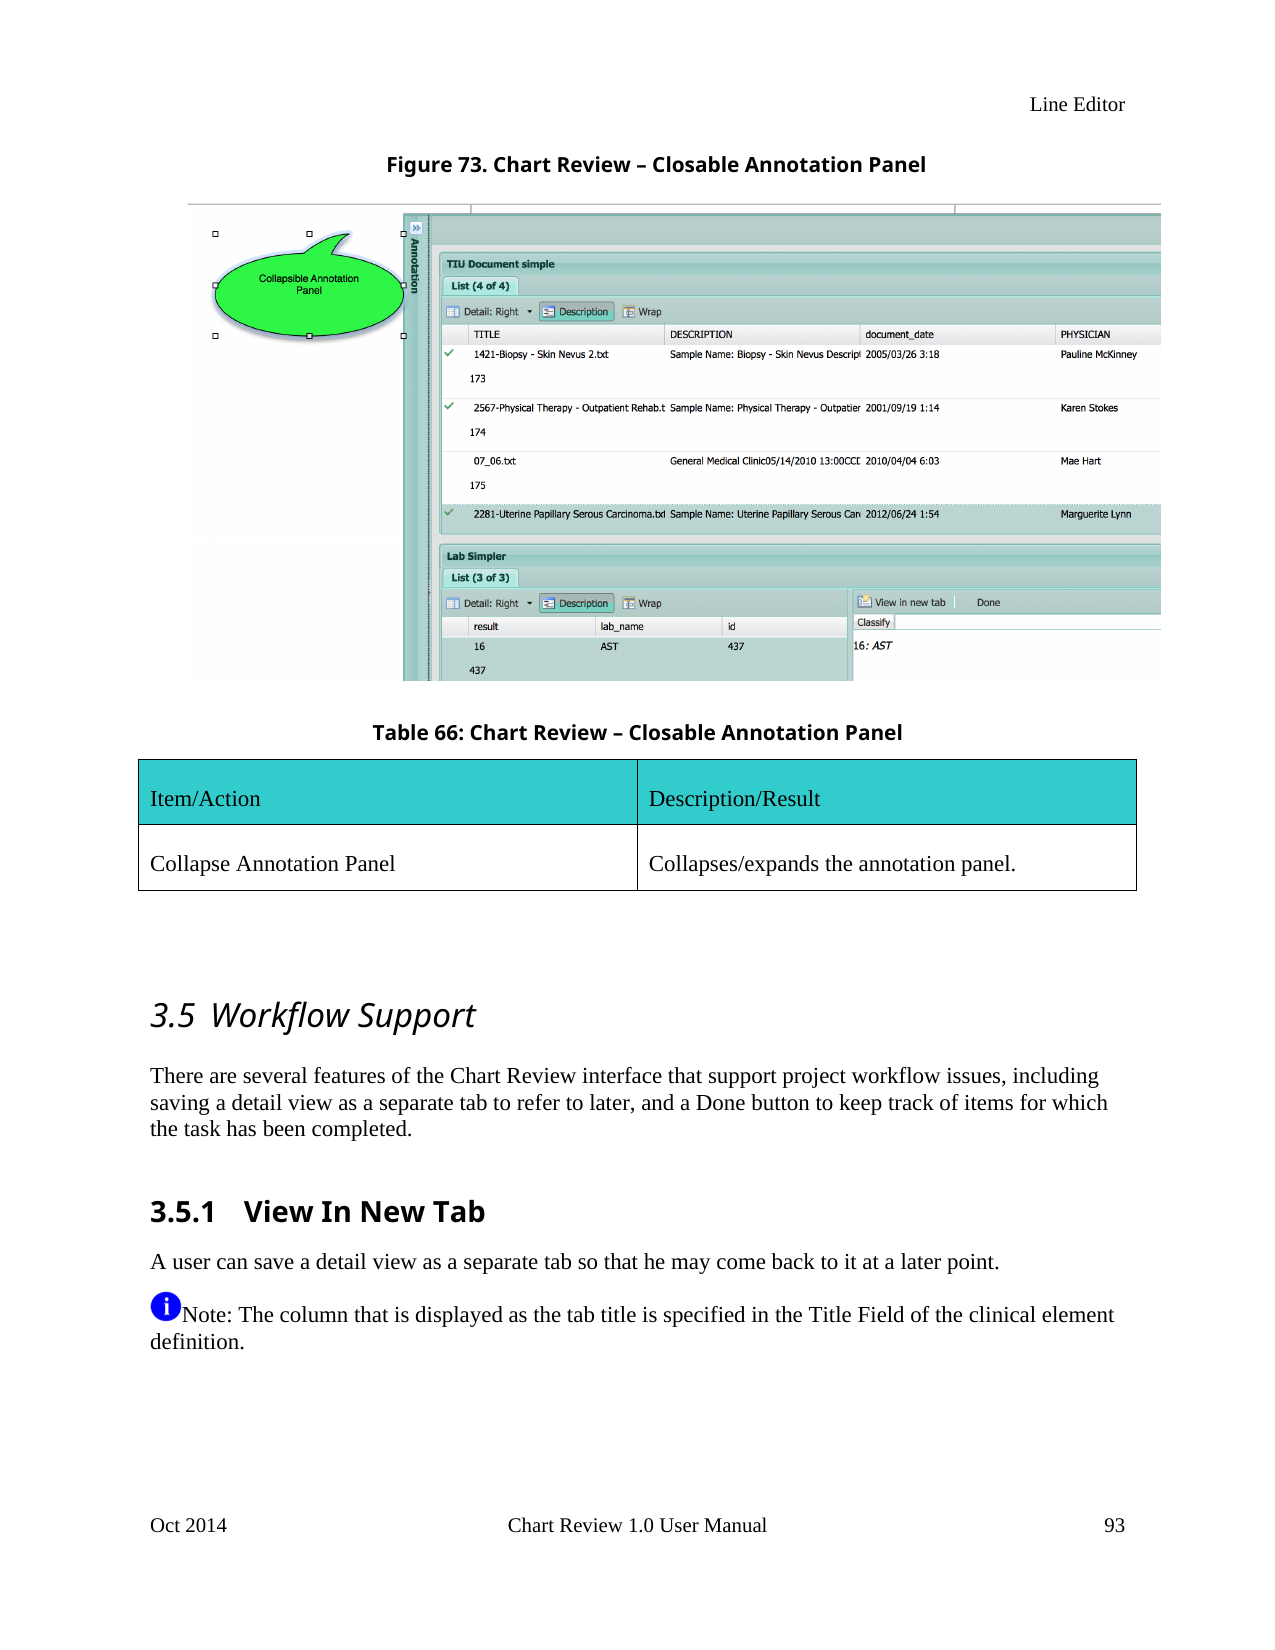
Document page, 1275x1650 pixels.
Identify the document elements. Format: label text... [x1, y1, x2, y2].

picture [187, 203, 1161, 681]
picture [150, 1291, 182, 1323]
table_header Description/Result [638, 760, 1136, 824]
table_cell Collapse Annotation Panel [139, 825, 637, 890]
text A user can save a detail view as a separate tab so that he may come back to it at a later point. [150, 1248, 1125, 1274]
text There are several features of the Chart Review interface that support project workflow issues, including saving a detail view as a separate tab to refer to later, and a Done button to keep track of items for which the task has been completed. [150, 1063, 1125, 1142]
text Note: The column that is displayed as the tab title is specified in the Title Field of the clinical element definition. [150, 1291, 1125, 1354]
table_header Item/Action [139, 760, 637, 824]
subtitle Workflow Support [150, 992, 1125, 1038]
subtitle View In New Tab [150, 1192, 1125, 1231]
table_cell Collapses/expands the annotation panel. [638, 825, 1136, 890]
